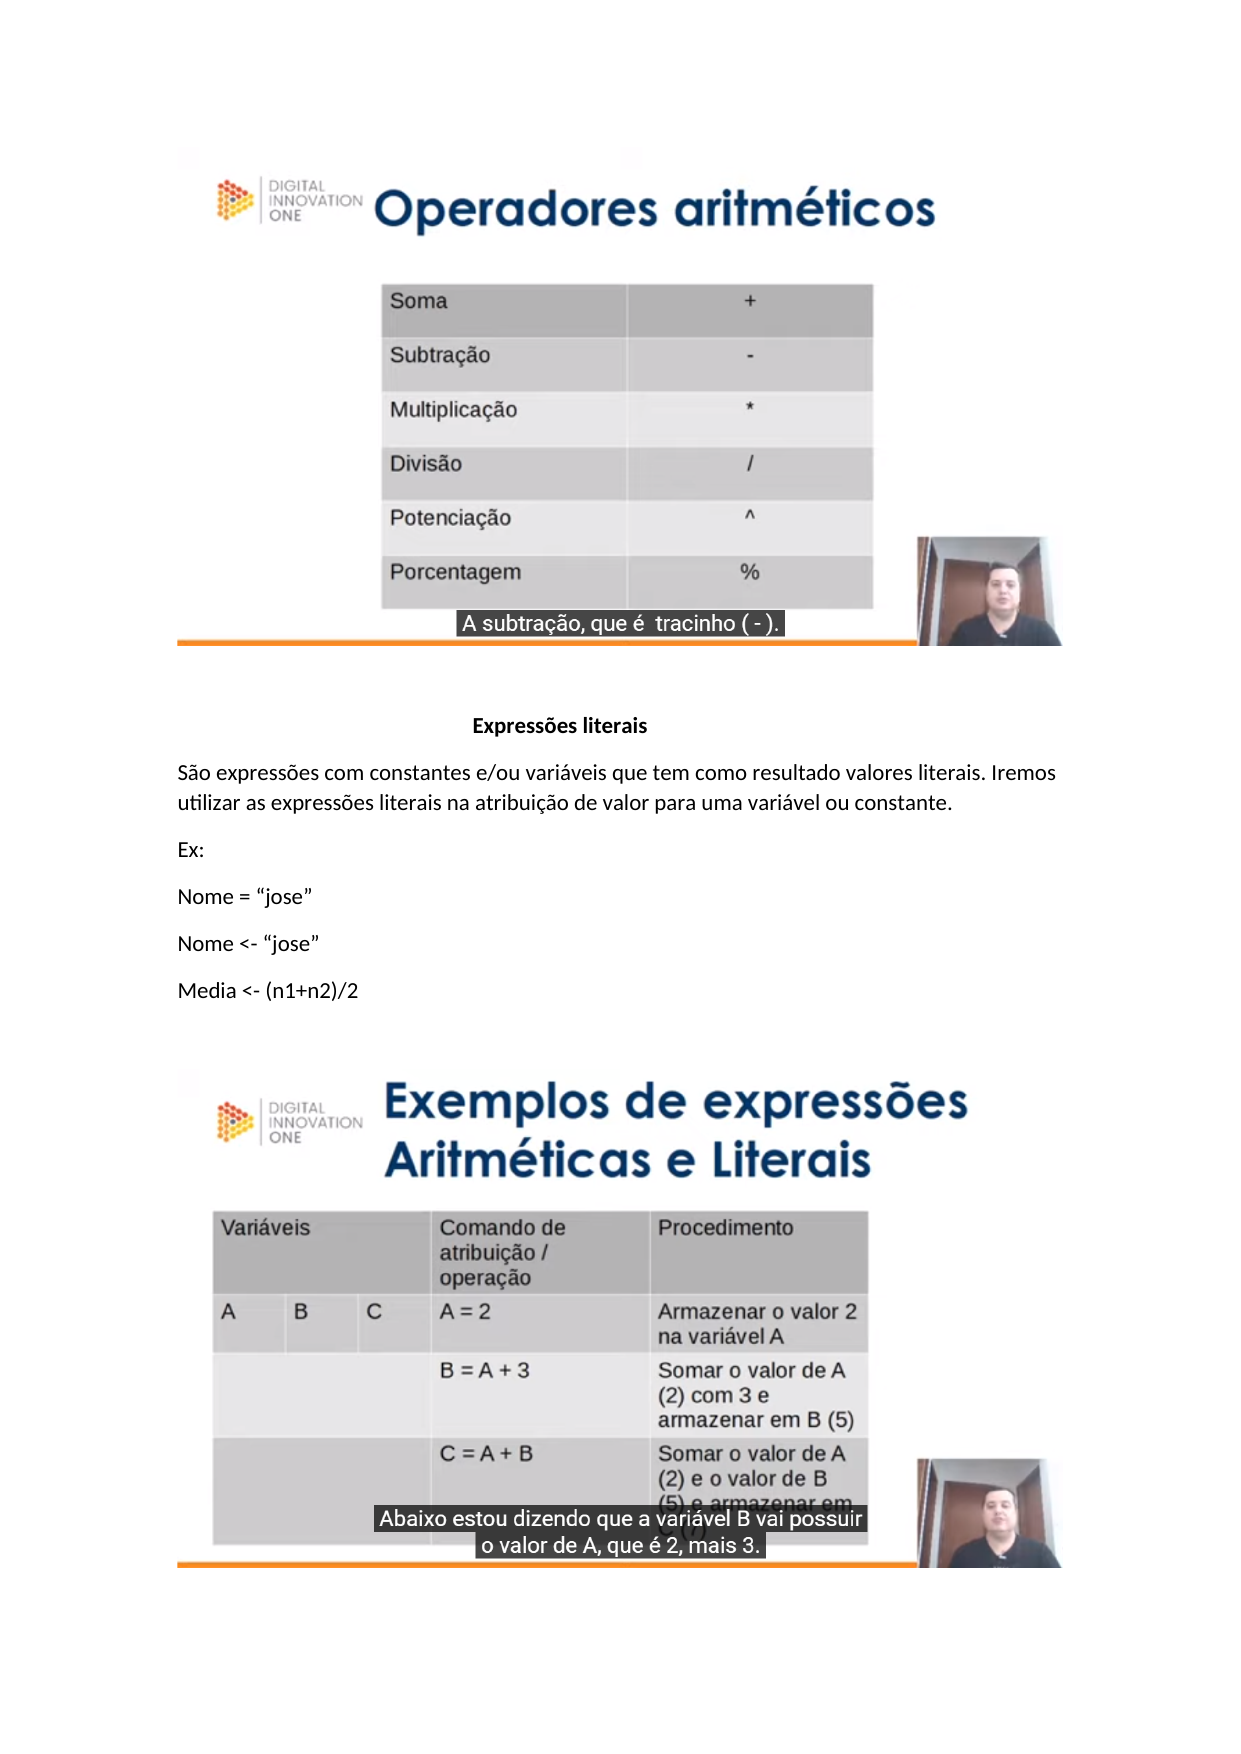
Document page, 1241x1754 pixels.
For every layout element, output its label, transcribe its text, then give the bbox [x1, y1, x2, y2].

text Nome = “jose” [177, 882, 1063, 910]
picture [177, 147, 1063, 646]
text Expressões literais [177, 711, 1063, 739]
text Ex: [177, 835, 1063, 863]
text São expressões com constantes e/ou variáveis que tem como resultado valores literais. Iremos utilizar as expressões literais na atribuição de valor para uma variável ou constante. [177, 758, 1063, 816]
picture [177, 1069, 1063, 1568]
text Nome <- “jose” [177, 929, 1063, 957]
text Media <- (n1+n2)/2 [177, 976, 1063, 1004]
